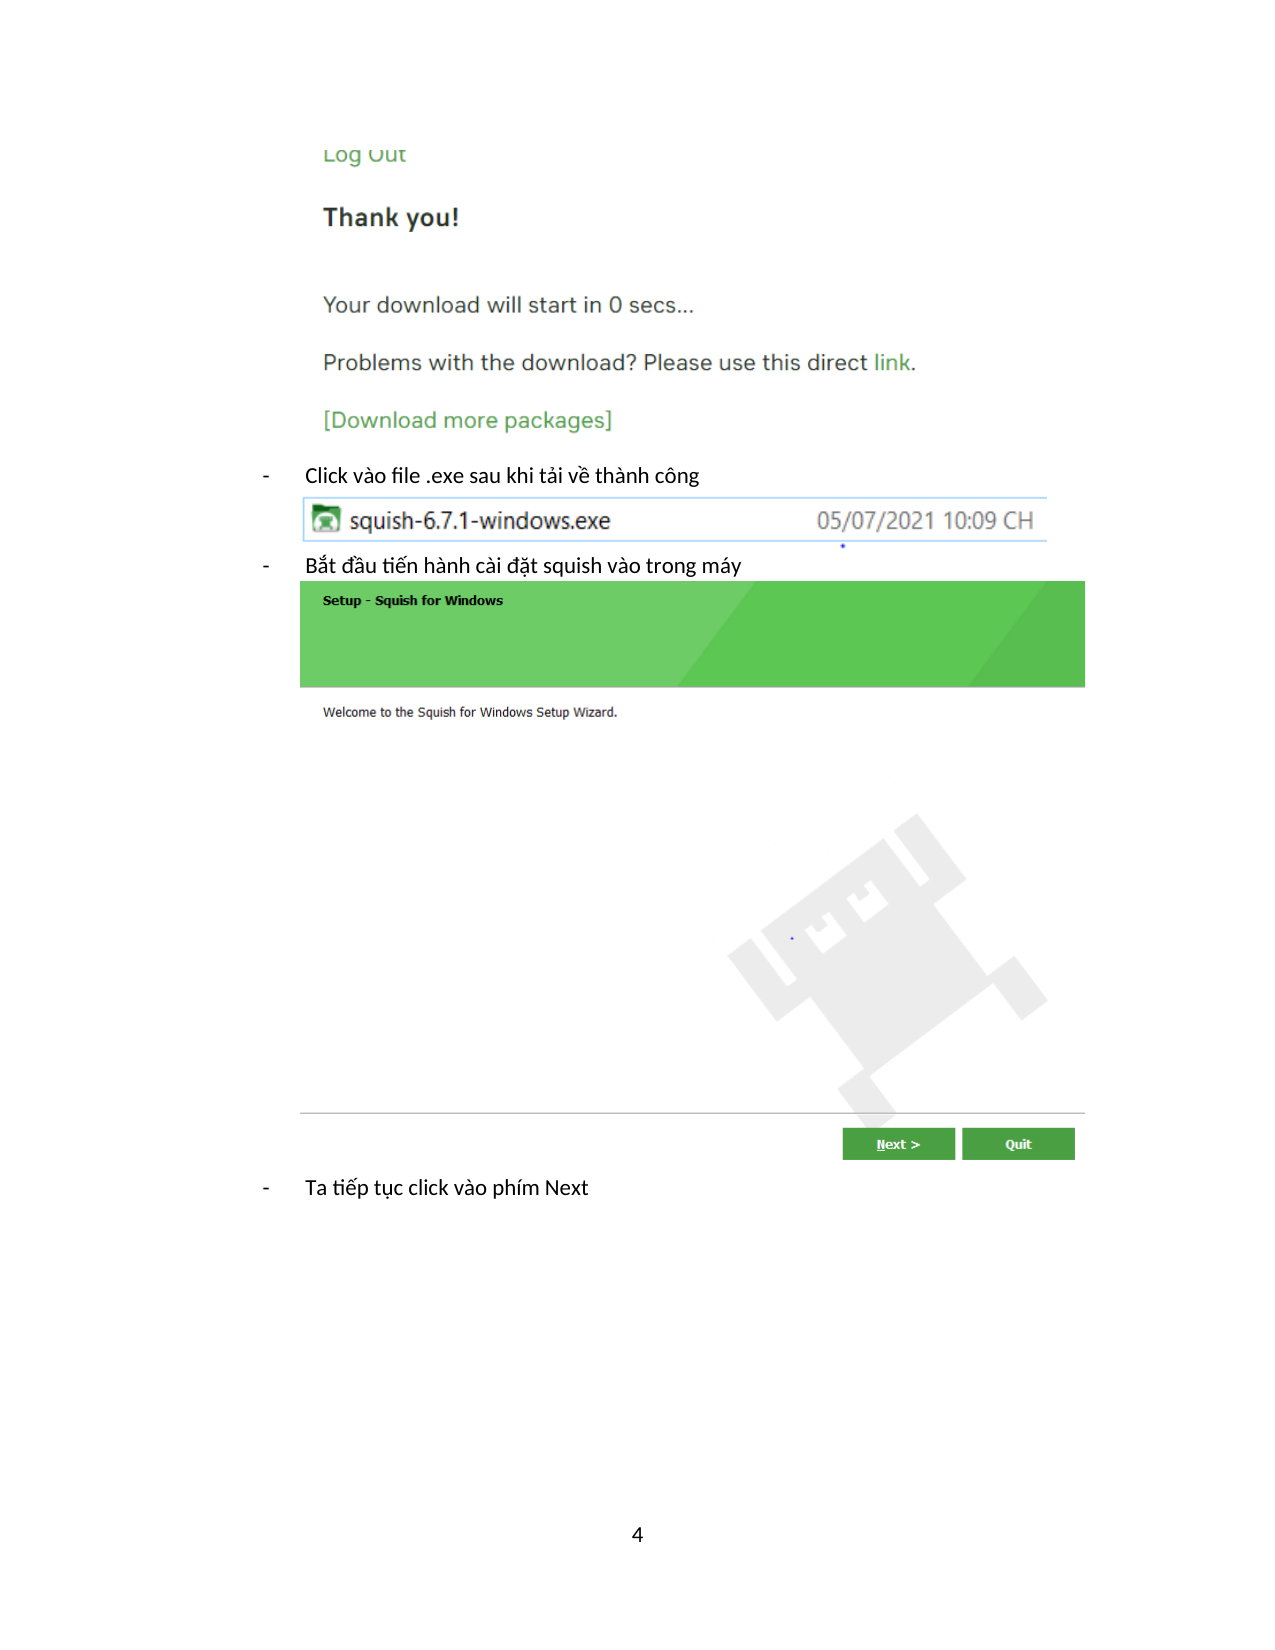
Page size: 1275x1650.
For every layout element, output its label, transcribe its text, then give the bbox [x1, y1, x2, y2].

picture [300, 491, 1047, 550]
list Ta tiếp tục click vào phím Next [262, 1173, 1125, 1201]
picture [300, 150, 1107, 459]
list Bắt đầu tiến hành cài đặt squish vào trong máy [262, 551, 1125, 579]
picture [300, 581, 1085, 1171]
list Click vào file .exe sau khi tải về thành công [262, 461, 1125, 489]
